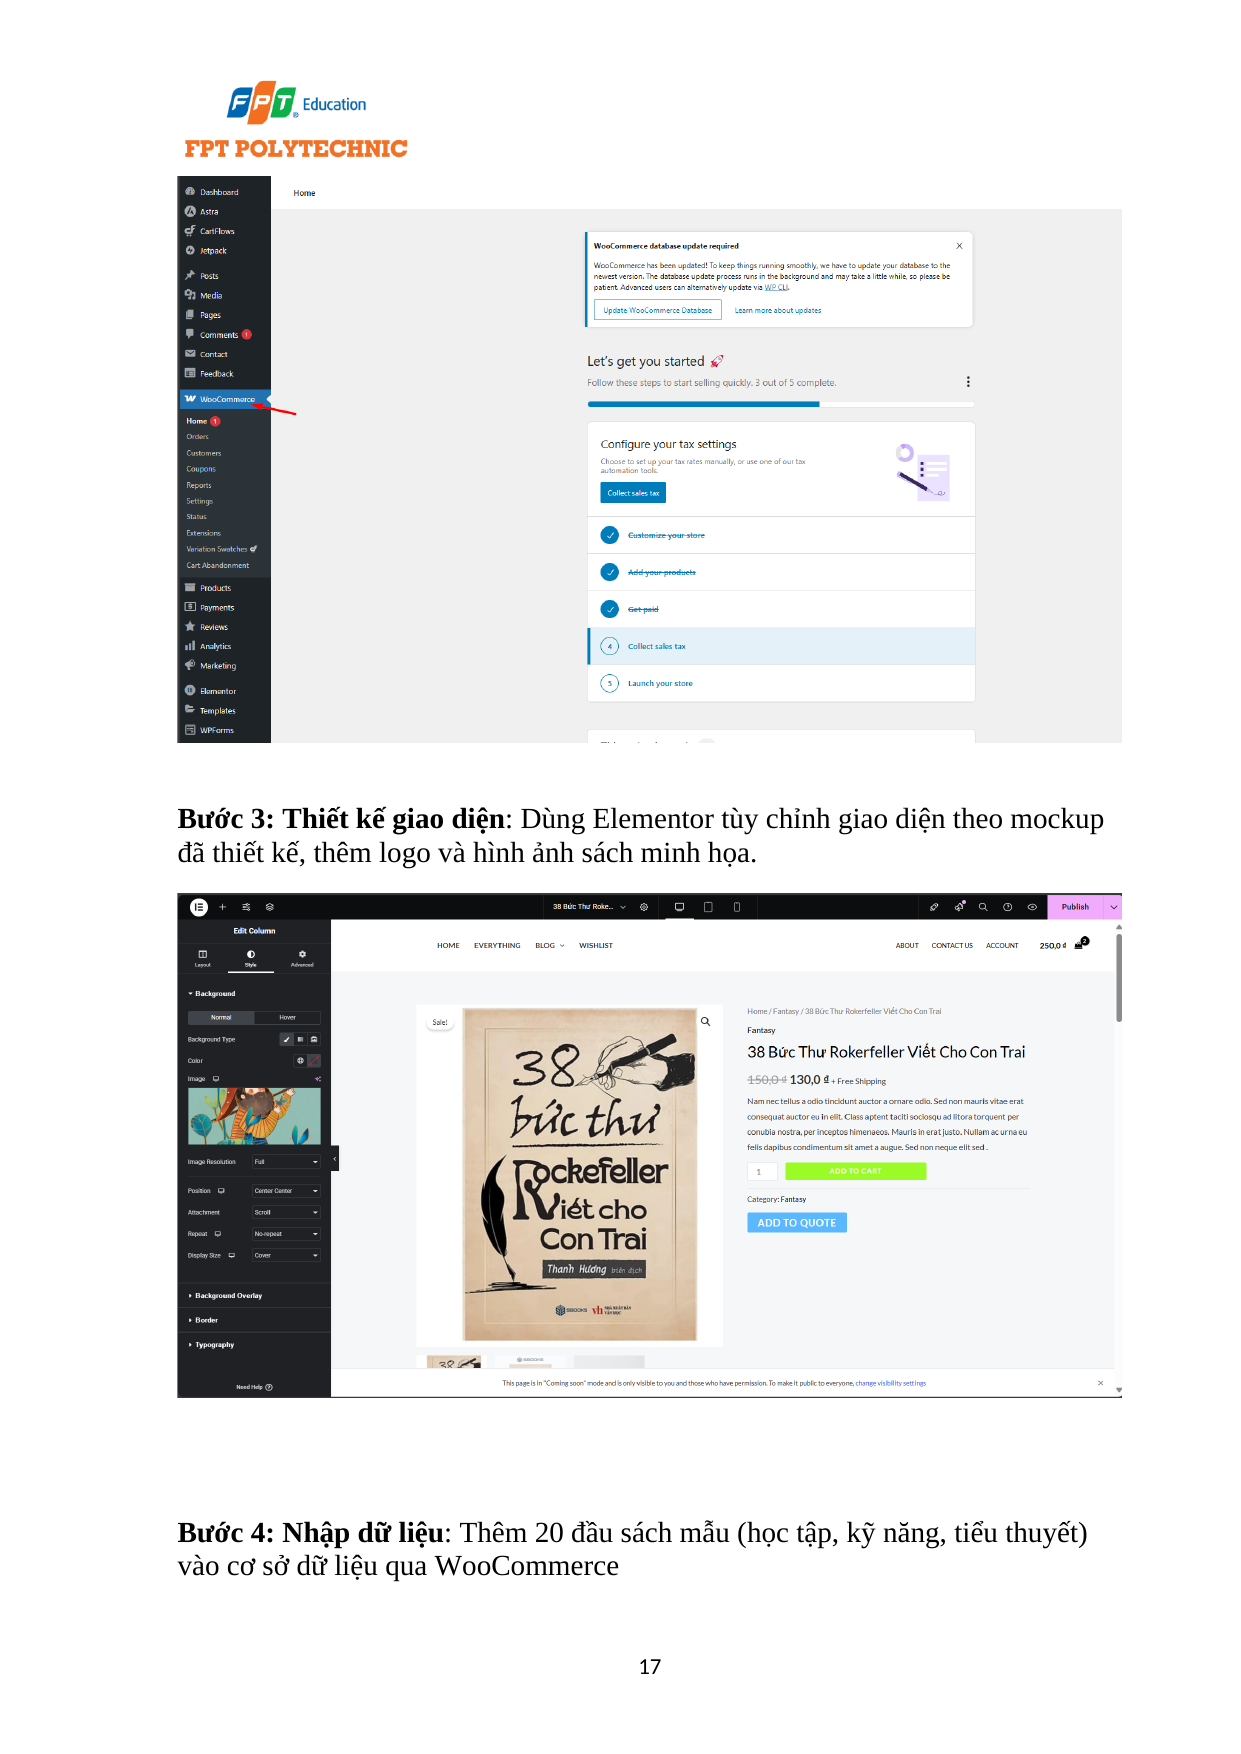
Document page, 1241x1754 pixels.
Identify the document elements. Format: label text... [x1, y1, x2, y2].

picture [177, 176, 1122, 743]
text Bước 4: Nhập dữ liệu: Thêm 20 đầu sách mẫu (học tập, kỹ năng, tiểu thuyết) vào cơ sở dữ liệu qua WooCommerce [177, 1481, 1122, 1582]
text Bước 3: Thiết kế giao diện: Dùng Elementor tùy chỉnh giao diện theo mockup đã thiết kế, thêm logo và hình ảnh sách minh họa. [177, 768, 1122, 869]
picture [177, 893, 1122, 1398]
picture [177, 73, 415, 164]
